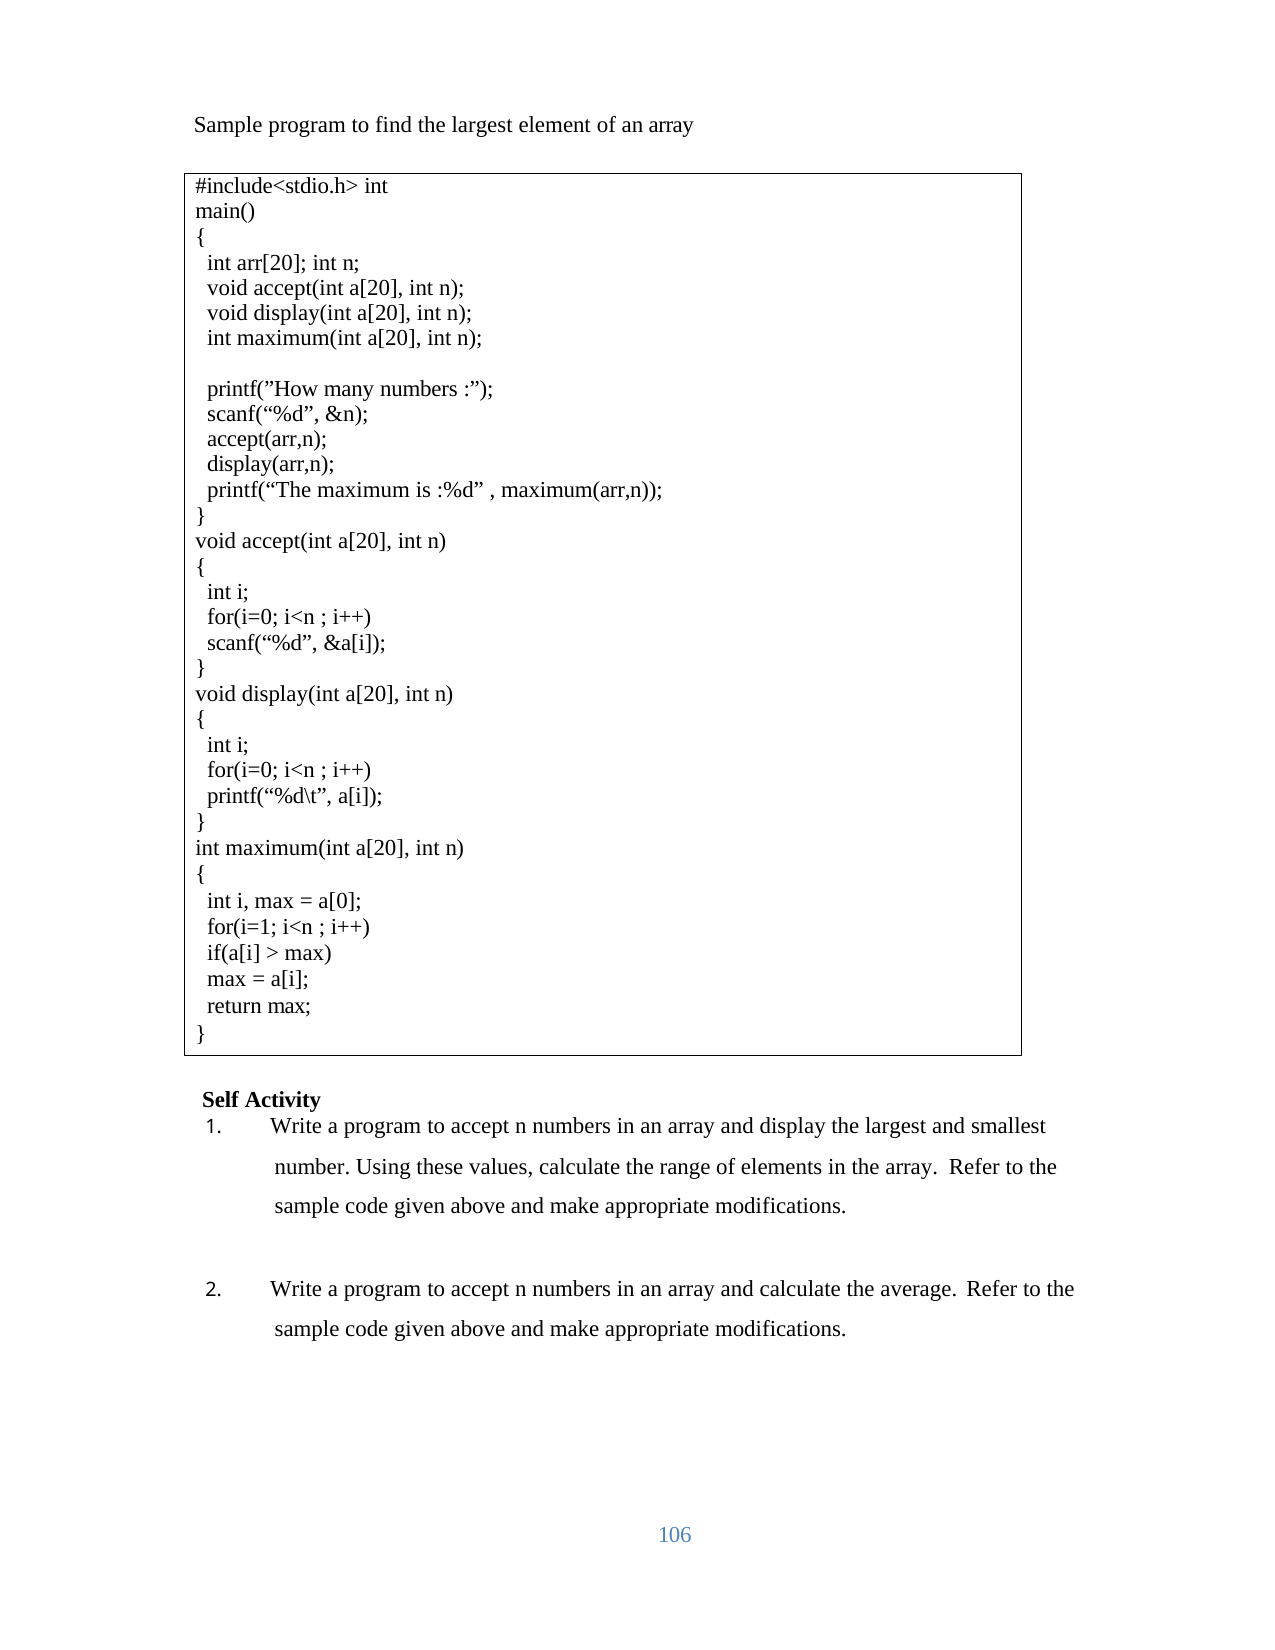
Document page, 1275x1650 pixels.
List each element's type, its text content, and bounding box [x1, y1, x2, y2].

text Sample program to find the largest element of an array [193, 112, 1275, 138]
list Write a program to accept n numbers in an array and calculate the average. Refer to the sample code given above and make appropriate modifications. [205, 1275, 1125, 1342]
subtitle Self Activity [202, 1086, 1275, 1112]
list Write a program to accept n numbers in an array and display the largest and smallest number. Using these values, calculate the range of elements in the array. Refer to the sample code given above and make appropriate modifications. [205, 1112, 1123, 1219]
